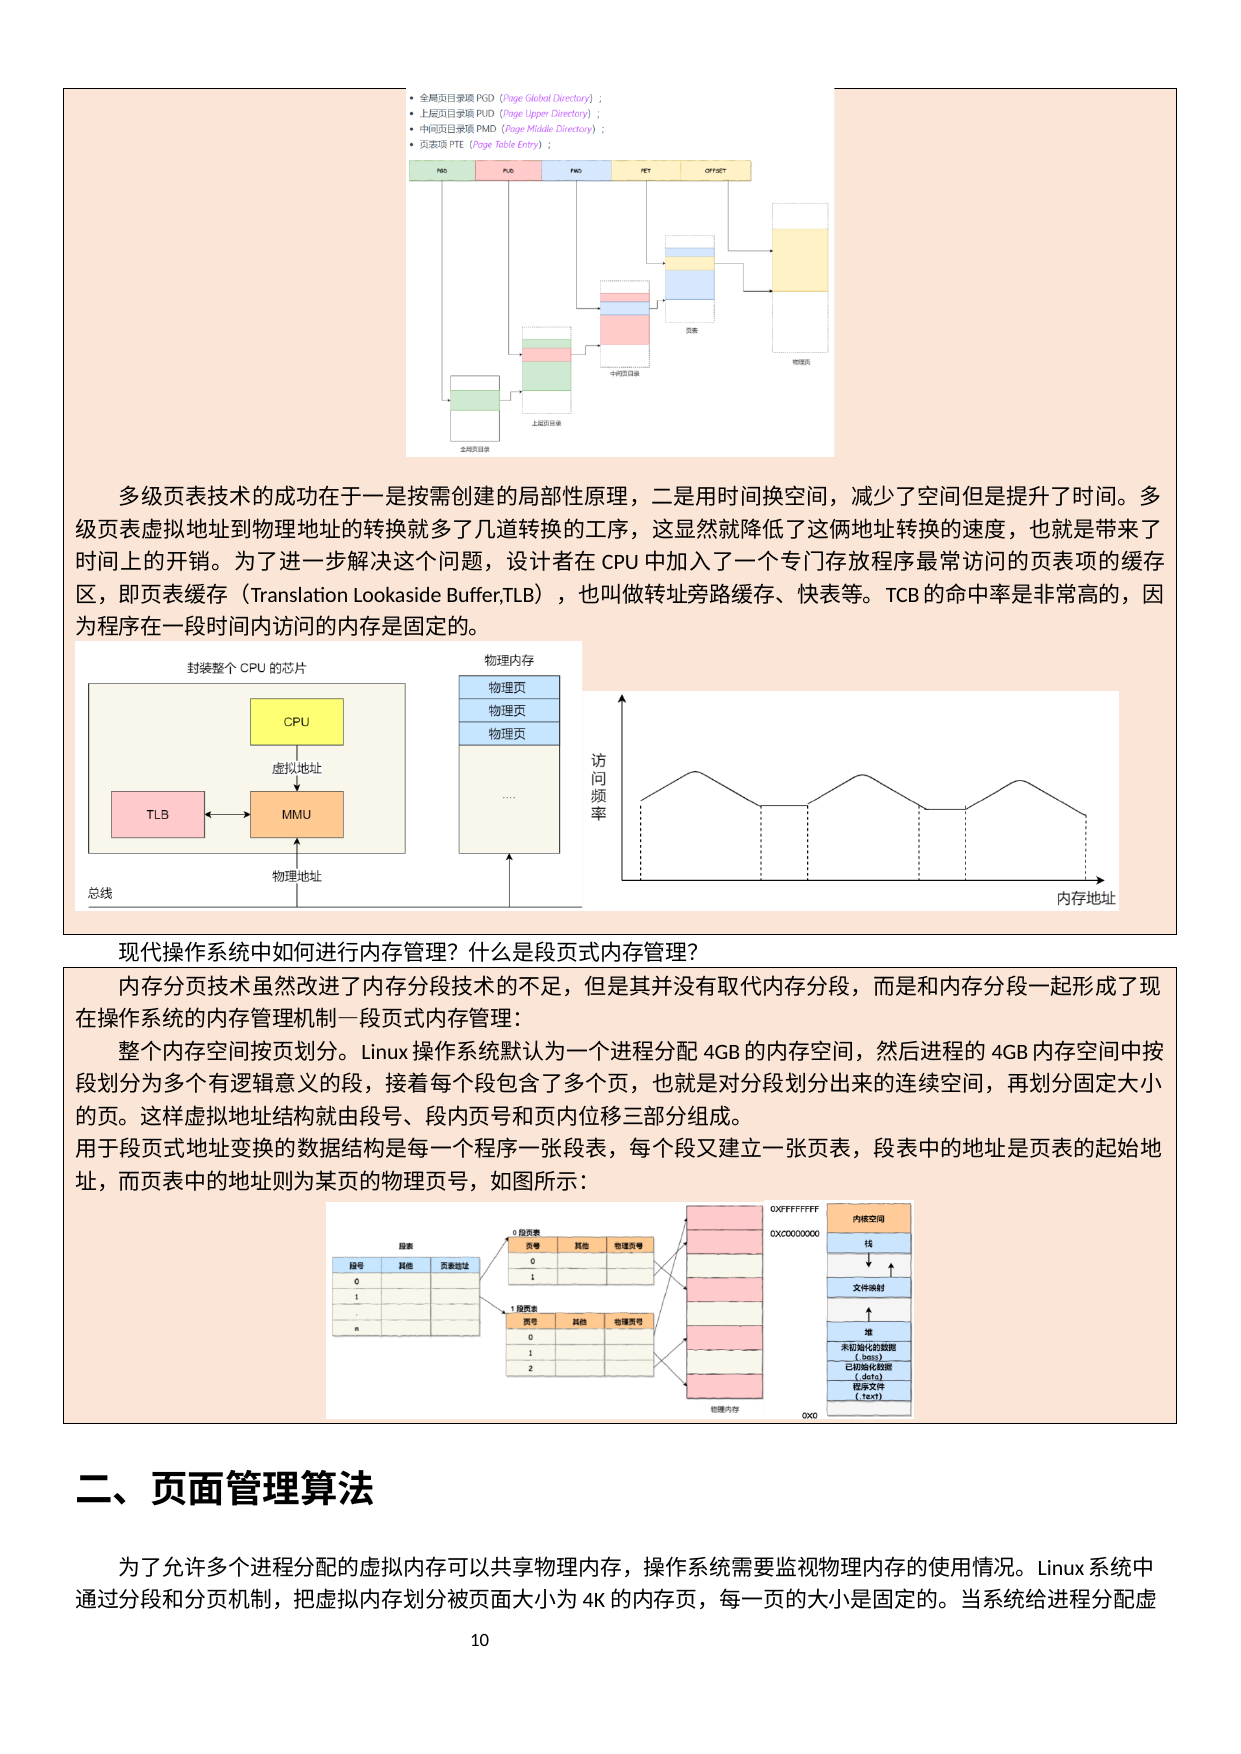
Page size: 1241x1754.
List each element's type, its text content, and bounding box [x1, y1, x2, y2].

picture [326, 1200, 914, 1419]
picture [406, 88, 835, 457]
subtitle 二、页面管理算法 [75, 1453, 1165, 1518]
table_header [64, 89, 1176, 934]
picture [75, 641, 1119, 911]
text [75, 1549, 1165, 1614]
table_header 内存分页技术虽然改进了内存分段技术的不足，但是其并没有取代内存分段，而是和内存分段一起形成了现在操作系统的内存管理机制—段页式内存管理： 整个内存空间按页划分。Linux操作系统默认为一个进程分配4GB的内存空间，然后进程的4GB内存空间中按段划分为多个有逻辑意义的段，接着每个段包含了多个页，也就是对分段划分出来的连续空间，再划分固定大小的页。这样虚拟地址结构就由段号、段内页号和页内位移三部分组成。 用于段页式地址变换的数据结构是每一个程序一张段表，每个段又建立一张页表，段表中的地址是页表的起始地址，而页表中的地址则为某页的物理页号，如图所示： [64, 968, 1176, 1423]
text 现代操作系统中如何进行内存管理？什么是段页式内存管理？ [75, 935, 1165, 967]
